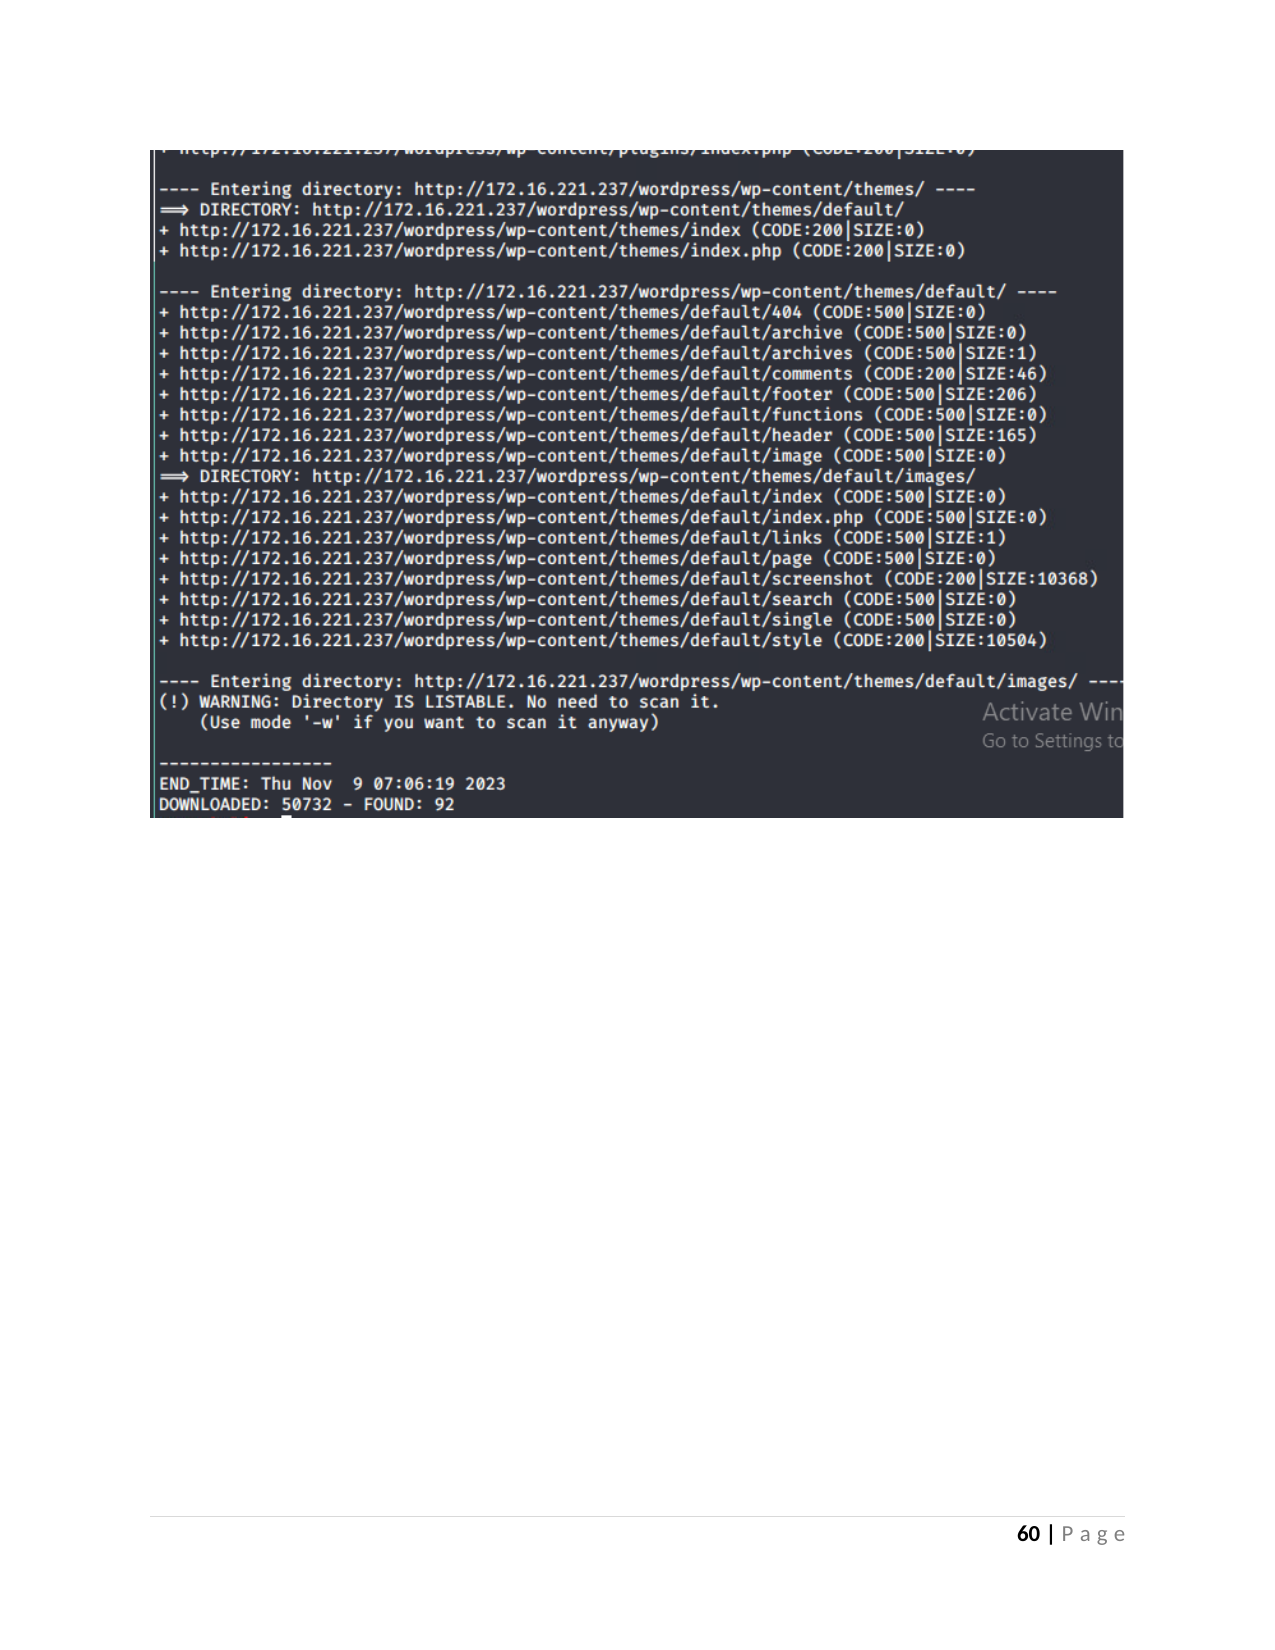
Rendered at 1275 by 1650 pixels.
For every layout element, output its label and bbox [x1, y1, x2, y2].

picture [150, 150, 1124, 818]
